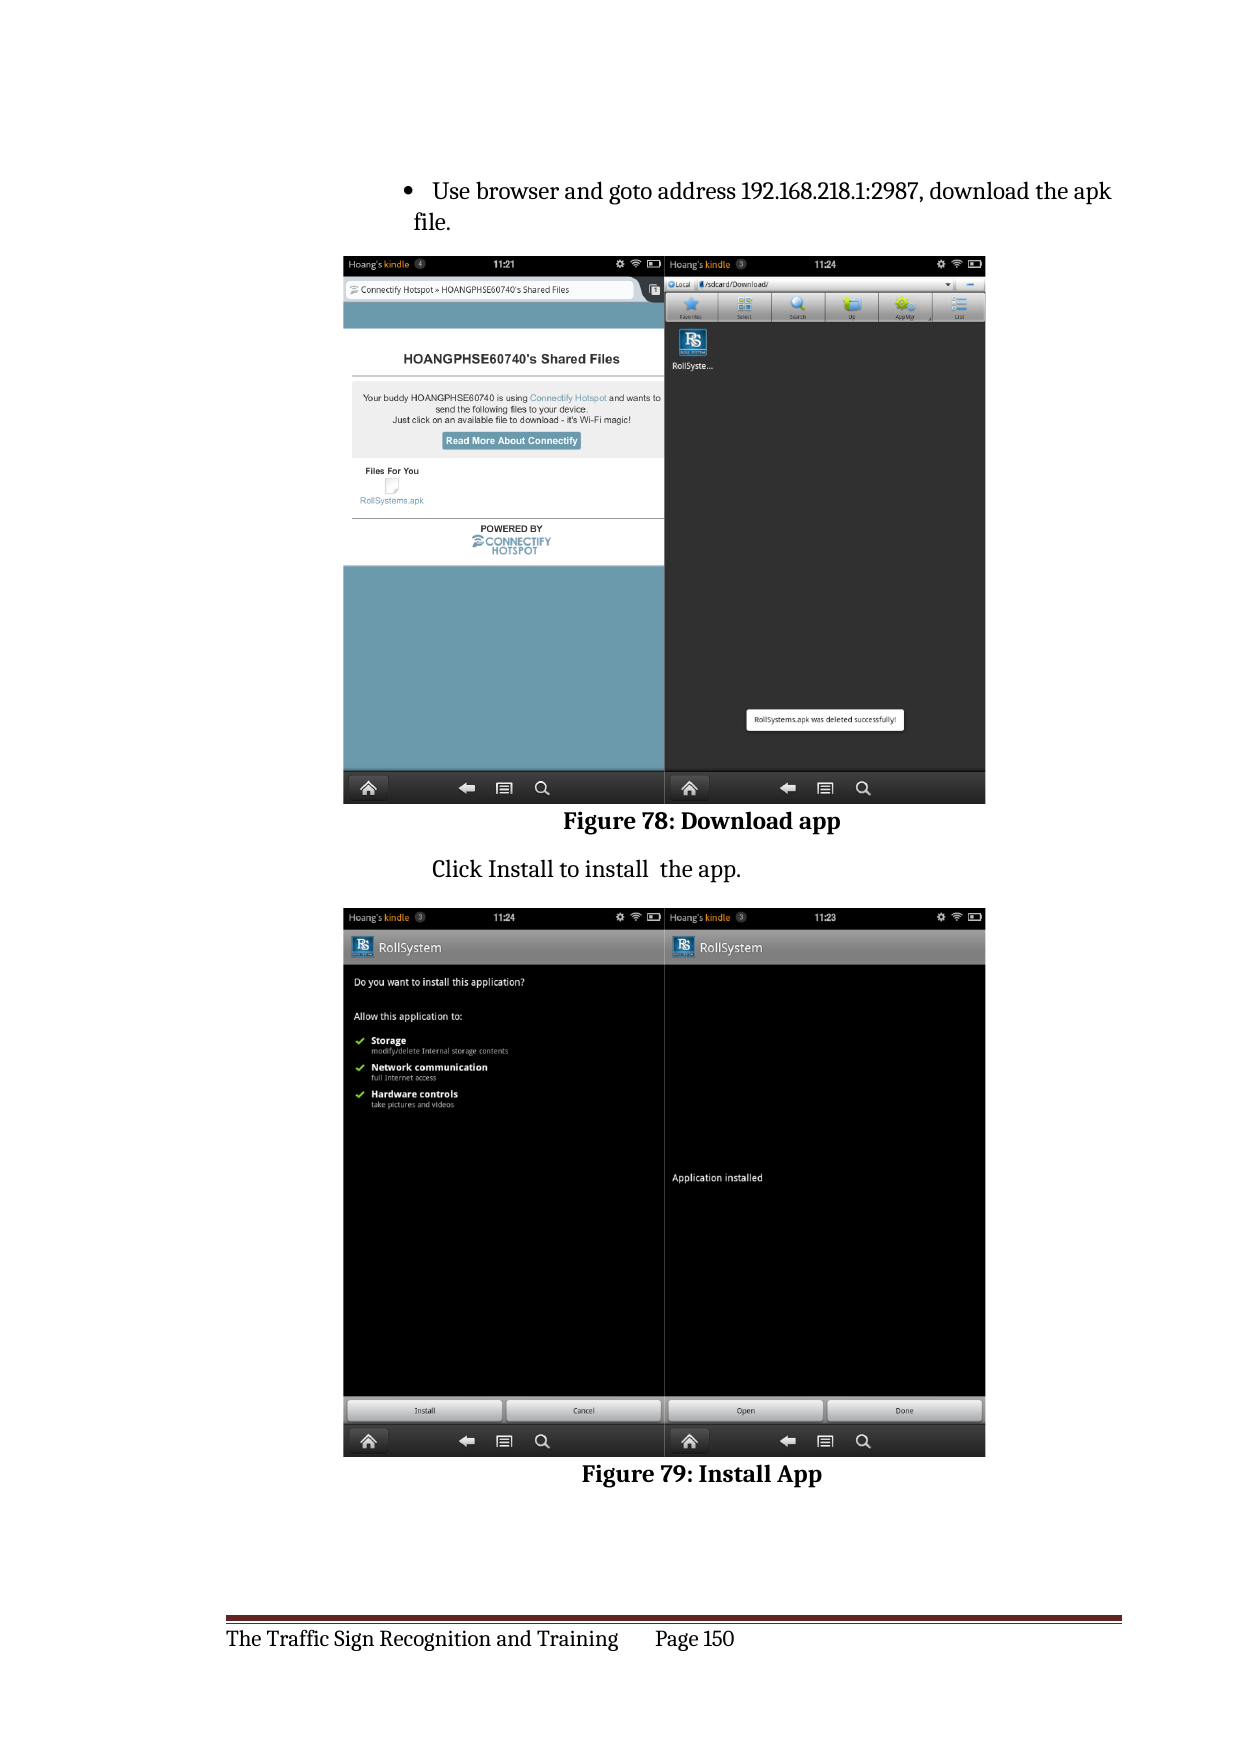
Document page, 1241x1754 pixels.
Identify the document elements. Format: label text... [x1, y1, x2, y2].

picture [343, 908, 986, 1457]
list Use browser and goto address 192.168.218.1:2987, download the apk file. [404, 177, 1122, 237]
picture [343, 256, 986, 804]
text Click Install to install the app. [357, 855, 1122, 884]
